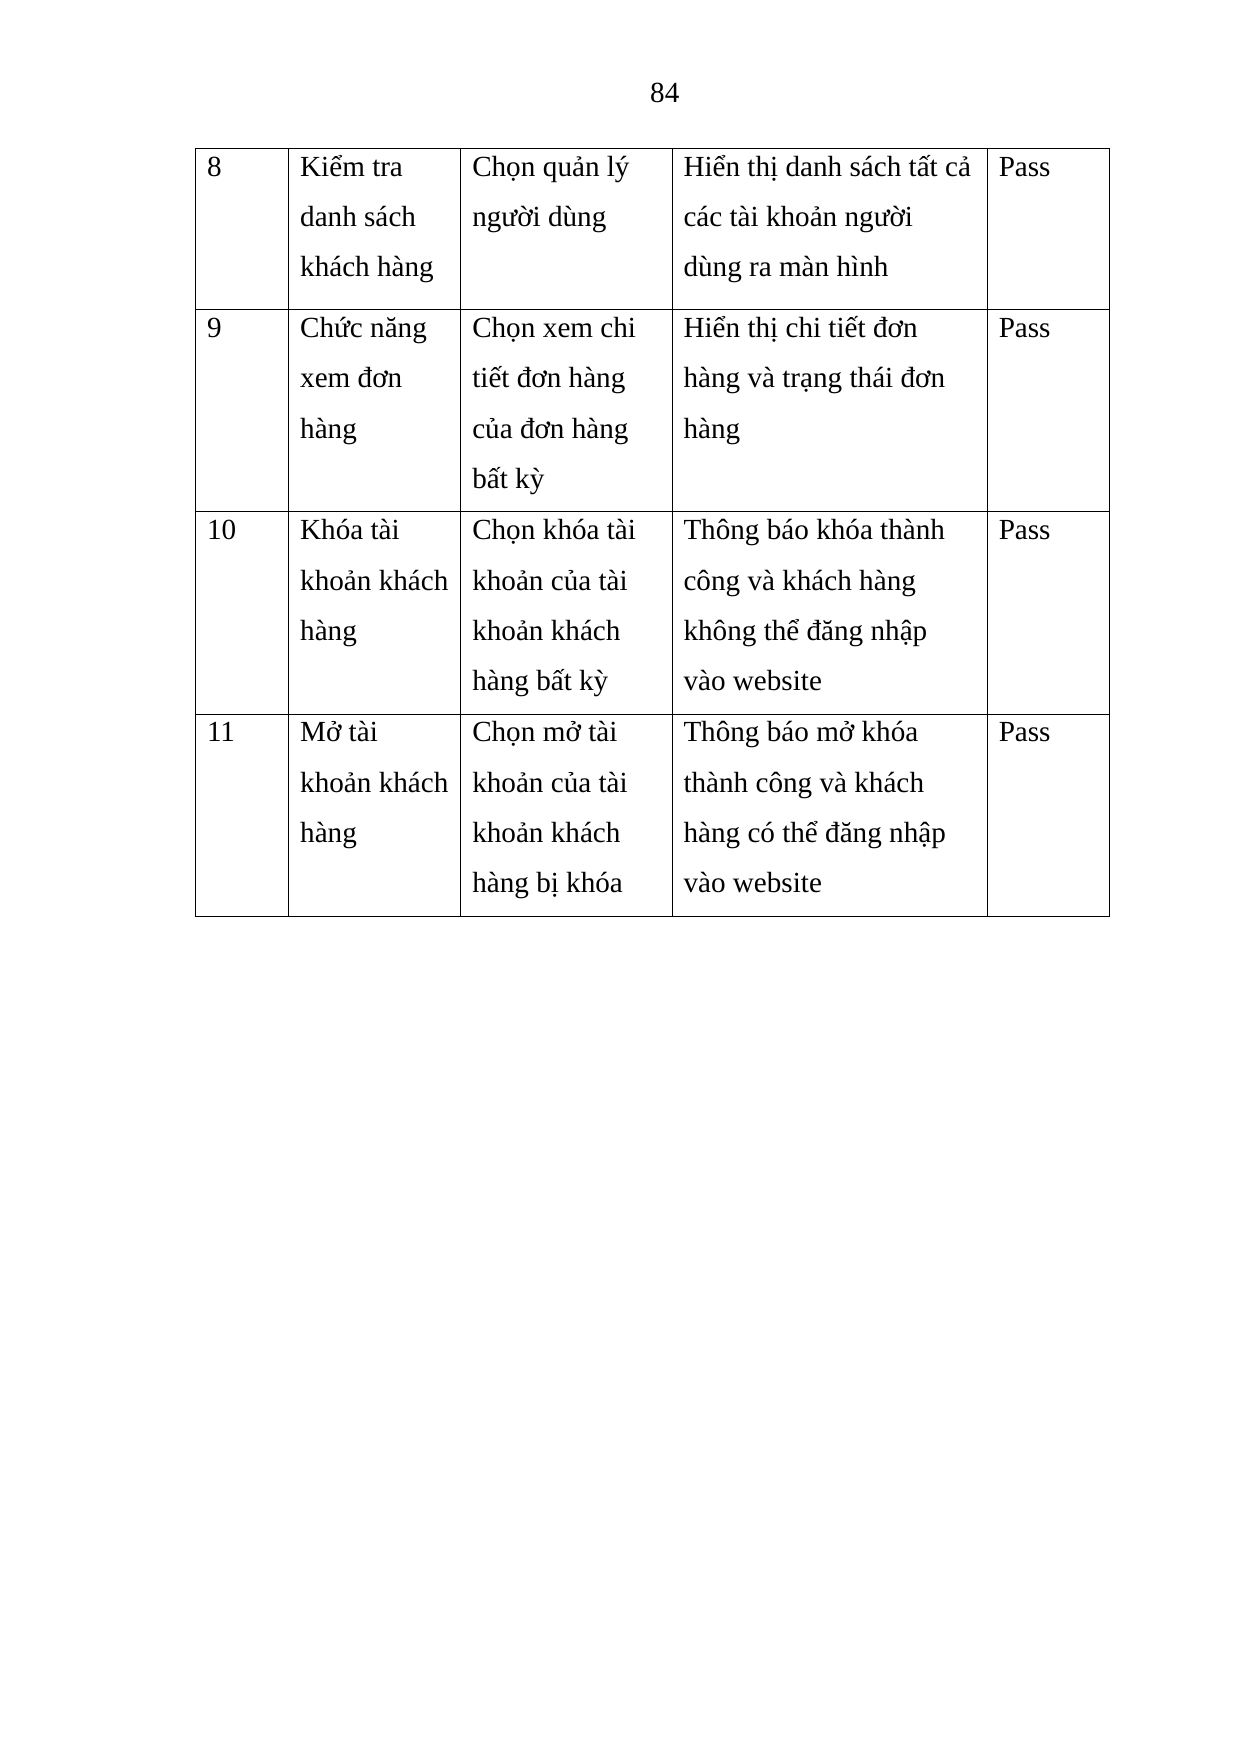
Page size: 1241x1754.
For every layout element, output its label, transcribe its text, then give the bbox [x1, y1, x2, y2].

table_cell 11 [196, 715, 288, 916]
table_cell Hiển thị danh sách tất cả các tài khoản người dùng ra màn hình [673, 149, 987, 309]
table_cell Kiểm tra danh sách khách hàng [289, 149, 460, 309]
table_cell Mở tài khoản khách hàng [289, 715, 460, 916]
table_cell Thông báo khóa thành công và khách hàng không thể đăng nhập vào website [673, 512, 987, 713]
table_cell Khóa tài khoản khách hàng [289, 512, 460, 713]
table_cell Pass [988, 715, 1109, 916]
table_cell Thông báo mở khóa thành công và khách hàng có thể đăng nhập vào website [673, 715, 987, 916]
table_cell Pass [988, 512, 1109, 713]
table_cell Pass [988, 149, 1109, 309]
table_cell Chọn quản lý người dùng [461, 149, 672, 309]
table_cell Chọn xem chi tiết đơn hàng của đơn hàng bất kỳ [461, 310, 672, 511]
table_cell 8 [196, 149, 288, 309]
table_cell Hiển thị chi tiết đơn hàng và trạng thái đơn hàng [673, 310, 987, 511]
table_cell 10 [196, 512, 288, 713]
table_cell Pass [988, 310, 1109, 511]
table_cell 9 [196, 310, 288, 511]
table_cell Chọn khóa tài khoản của tài khoản khách hàng bất kỳ [461, 512, 672, 713]
table_cell Chọn mở tài khoản của tài khoản khách hàng bị khóa [461, 715, 672, 916]
table_cell Chức năng xem đơn hàng [289, 310, 460, 511]
